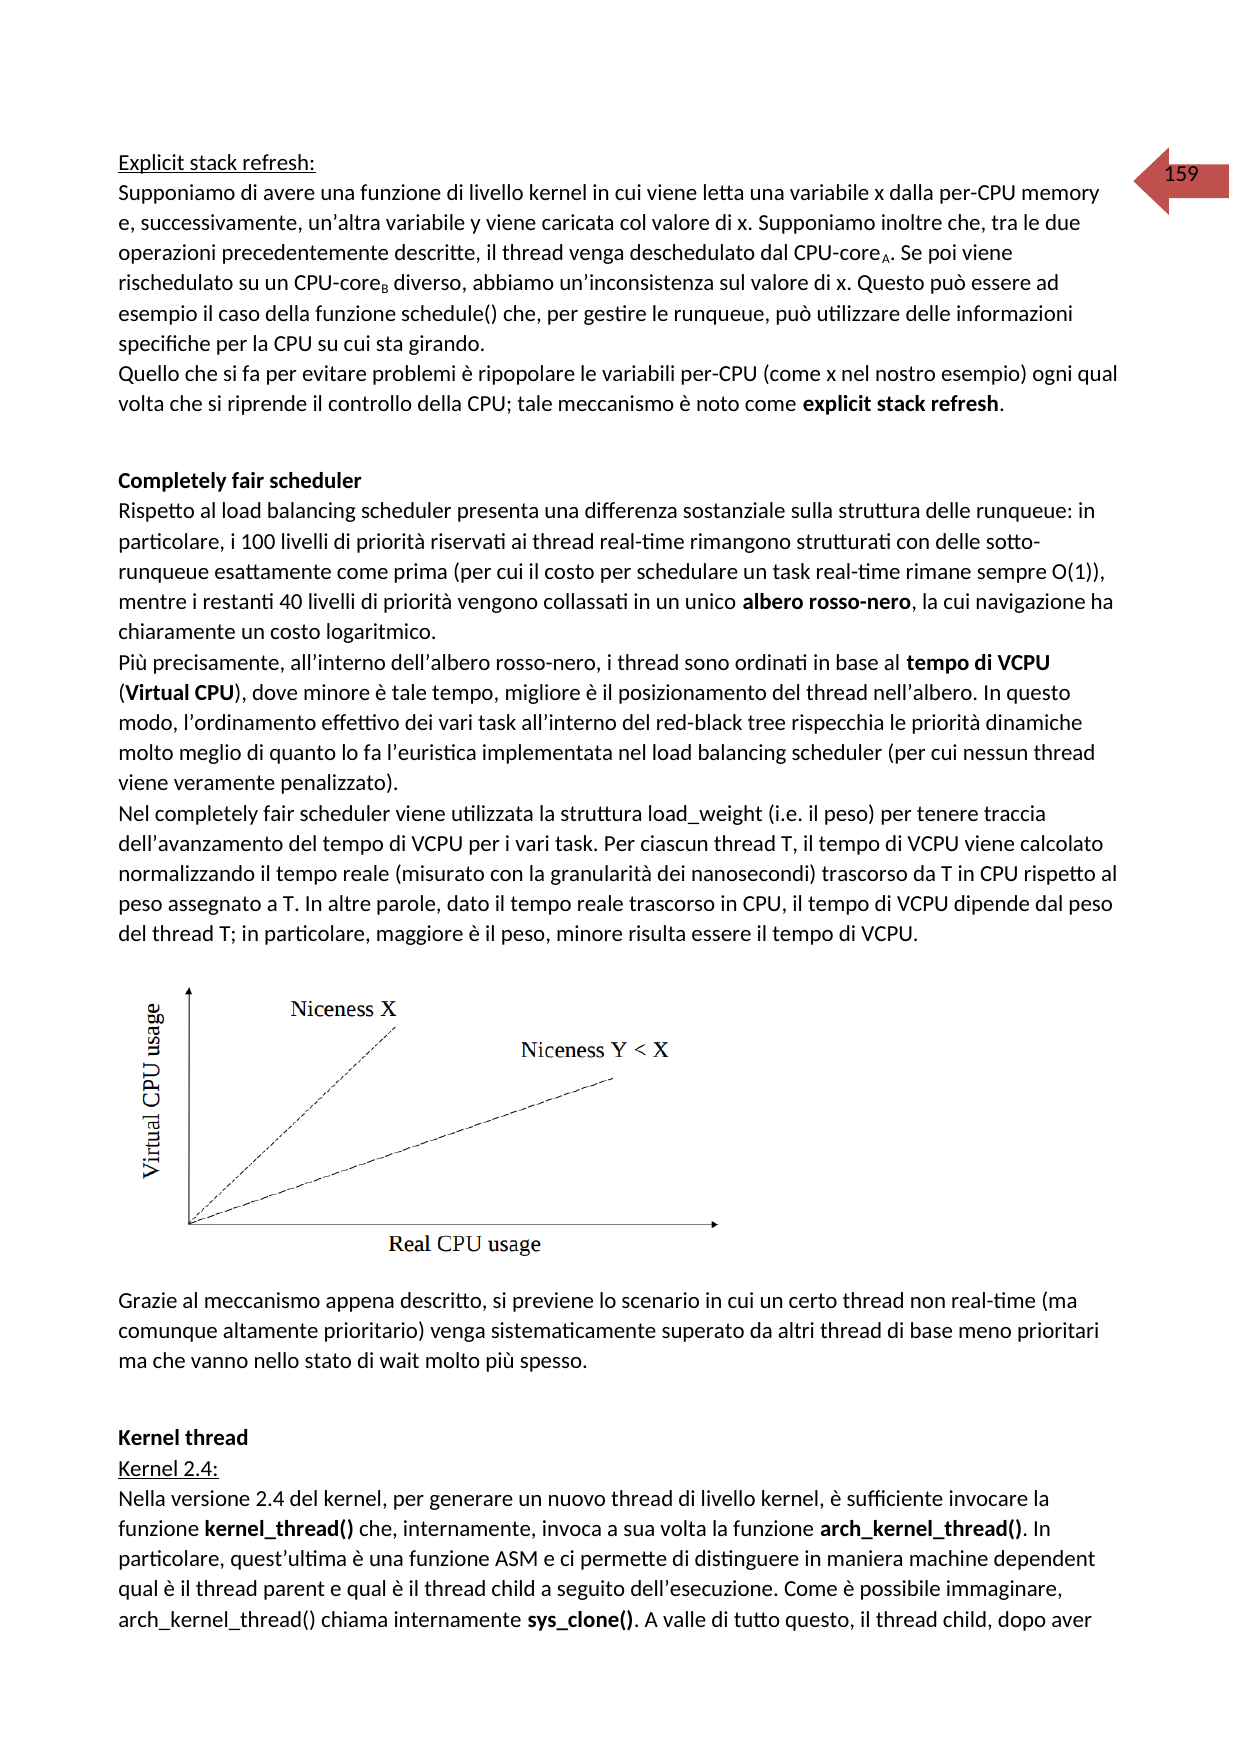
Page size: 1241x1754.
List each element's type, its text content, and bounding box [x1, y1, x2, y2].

text Explicit stack refresh: Supponiamo di avere una funzione di livello kernel in cui viene letta una variabile x dalla per-CPU memory e, successivamente, un’altra variabile y viene caricata col valore di x. Supponiamo inoltre che, tra le due operazioni precedentemente descritte, il thread venga deschedulato dal CPU-coreA. Se poi viene rischedulato su un CPU-coreB diverso, abbiamo un’inconsistenza sul valore di x. Questo può essere ad esempio il caso della funzione schedule() che, per gestire le runqueue, può utilizzare delle informazioni specifiche per la CPU su cui sta girando. Quello che si fa per evitare problemi è ripopolare le variabili per-CPU (come x nel nostro esempio) ogni qual volta che si riprende il controllo della CPU; tale meccanismo è noto come explicit stack refresh. [118, 148, 1122, 417]
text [118, 1393, 1122, 1633]
picture [118, 966, 740, 1267]
text Grazie al meccanismo appena descritto, si previene lo scenario in cui un certo thread non real-time (ma comunque altamente prioritario) venga sistematicamente superato da altri thread di base meno prioritari ma che vanno nello stato di wait molto più spesso. [118, 1286, 1122, 1374]
text Completely fair scheduler Rispetto al load balancing scheduler presenta una differenza sostanziale sulla struttura delle runqueue: in particolare, i 100 livelli di priorità riservati ai thread real-time rimangono strutturati con delle sotto-runqueue esattamente come prima (per cui il costo per schedulare un task real-time rimane sempre O(1)), mentre i restanti 40 livelli di priorità vengono collassati in un unico albero rosso-nero, la cui navigazione ha chiaramente un costo logaritmico. Più precisamente, all’interno dell’albero rosso-nero, i thread sono ordinati in base al tempo di VCPU (Virtual CPU), dove minore è tale tempo, migliore è il posizionamento del thread nell’albero. In questo modo, l’ordinamento effettivo dei vari task all’interno del red-black tree rispecchia le priorità dinamiche molto meglio di quanto lo fa l’euristica implementata nel load balancing scheduler (per cui nessun thread viene veramente penalizzato). Nel completely fair scheduler viene utilizzata la struttura load_weight (i.e. il peso) per tenere traccia dell’avanzamento del tempo di VCPU per i vari task. Per ciascun thread T, il tempo di VCPU viene calcolato normalizzando il tempo reale (misurato con la granularità dei nanosecondi) trascorso da T in CPU rispetto al peso assegnato a T. In altre parole, dato il tempo reale trascorso in CPU, il tempo di VCPU dipende dal peso del thread T; in particolare, maggiore è il peso, minore risulta essere il tempo di VCPU. [118, 436, 1122, 947]
